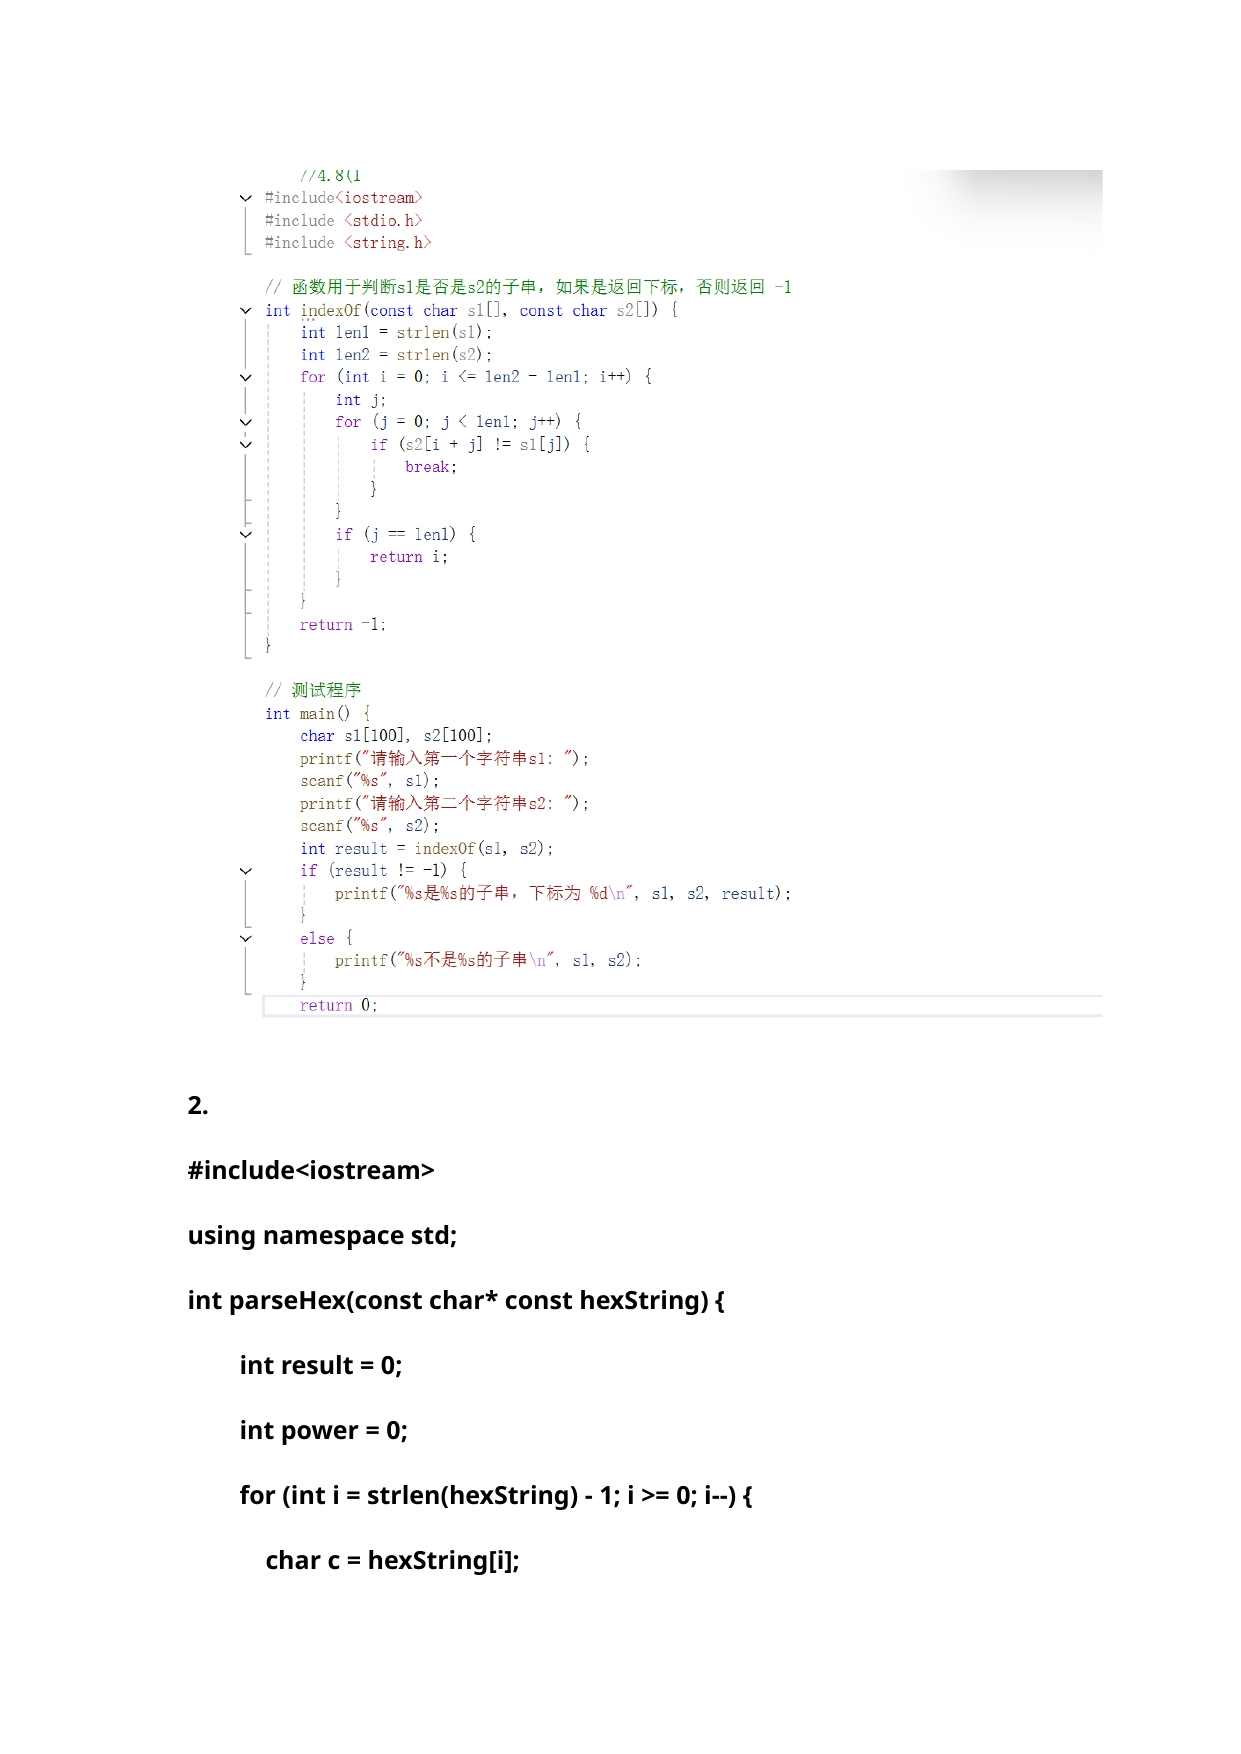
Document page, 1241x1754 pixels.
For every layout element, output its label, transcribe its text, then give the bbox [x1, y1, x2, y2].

text for (int i = strlen(hexString) - 1; i >= 0; i--) { [187, 1462, 1053, 1527]
text using namespace std; [187, 1202, 1053, 1267]
text #include<iostream> [187, 1137, 1053, 1202]
text char c = hexString[i]; [187, 1527, 1053, 1592]
picture [237, 170, 1103, 1032]
text int parseHex(const char* const hexString) { [187, 1267, 1053, 1332]
text 2. [187, 1072, 1053, 1137]
text int power = 0; [187, 1397, 1053, 1462]
text int result = 0; [187, 1332, 1053, 1397]
